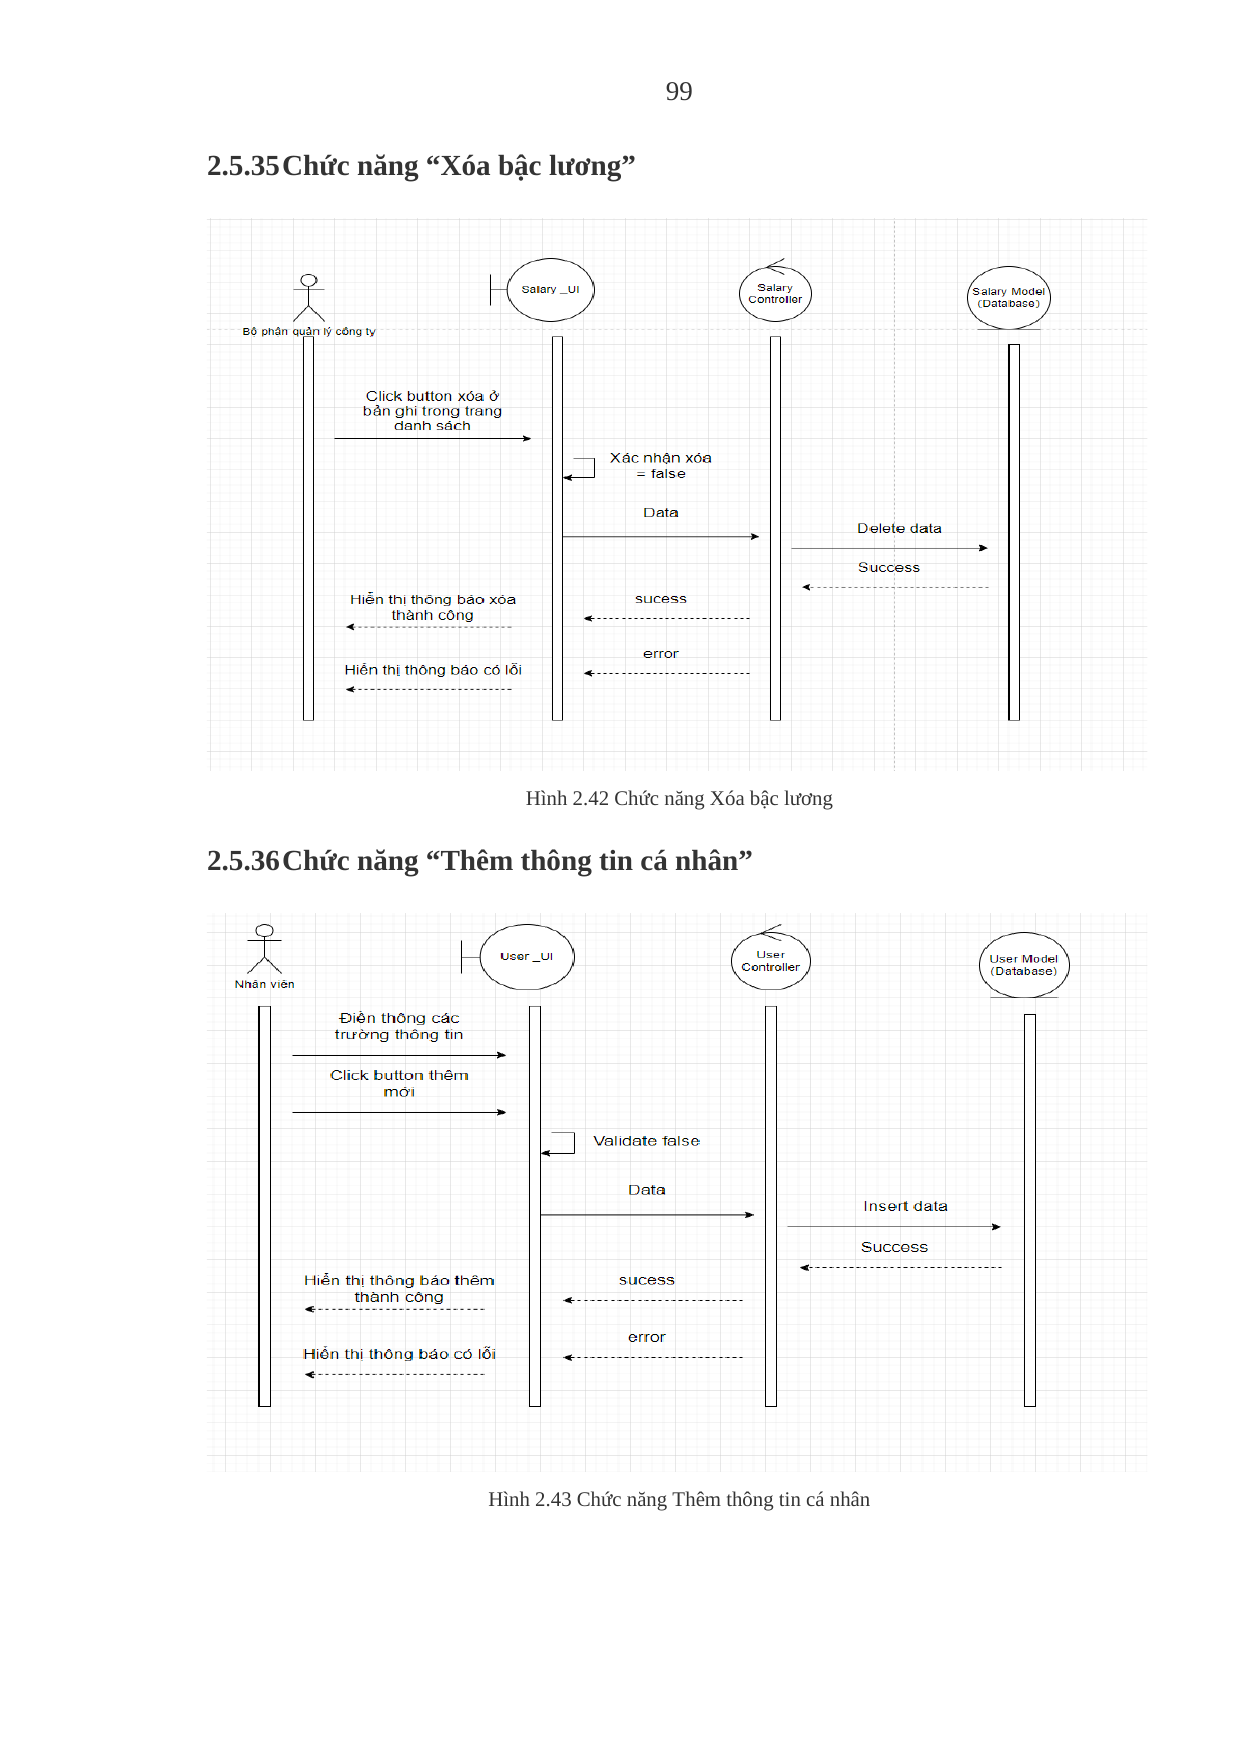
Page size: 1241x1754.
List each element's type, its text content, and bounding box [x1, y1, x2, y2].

subtitle Chức năng “Thêm thông tin cá nhân” [207, 843, 1152, 876]
picture [206, 218, 1148, 771]
subtitle Chức năng “Xóa bậc lương” [207, 148, 1152, 181]
picture [206, 913, 1148, 1472]
